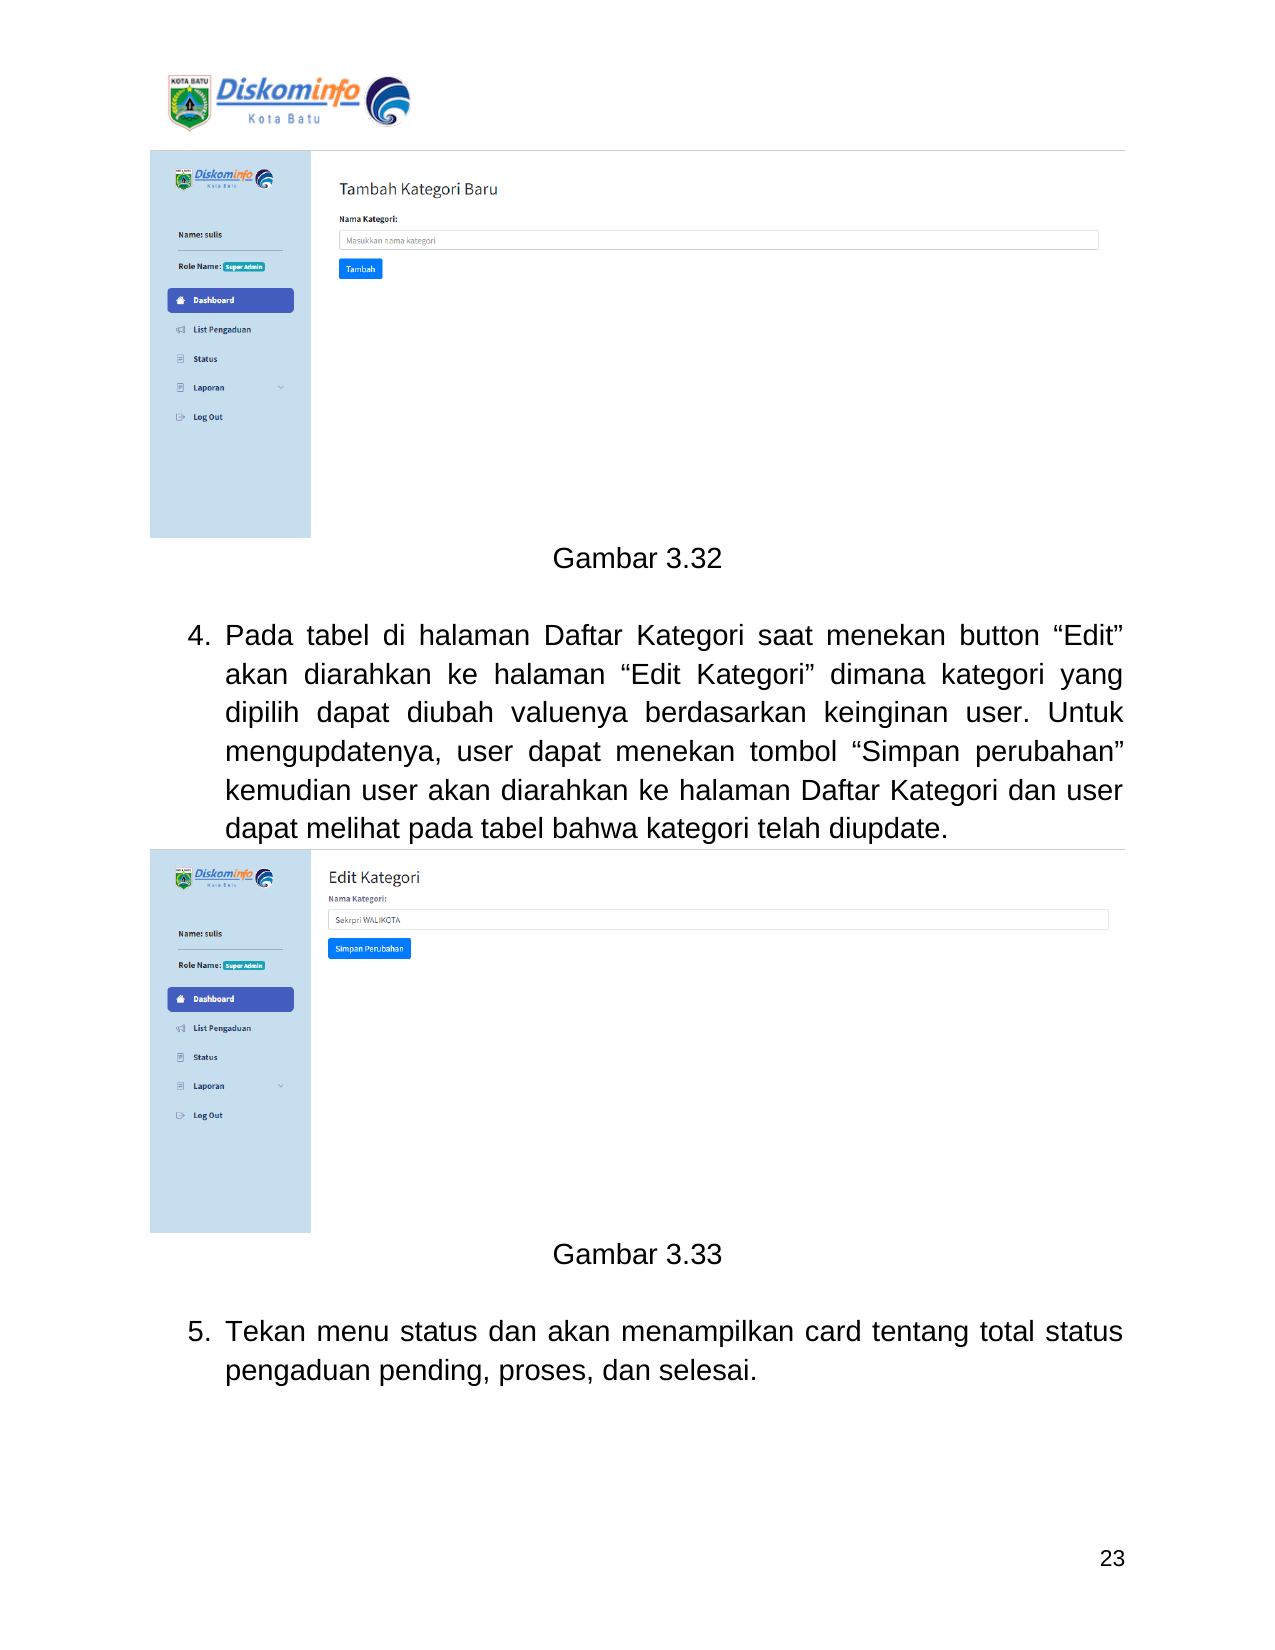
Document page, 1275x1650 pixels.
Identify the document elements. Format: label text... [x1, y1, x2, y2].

text Gambar 3.32 [150, 541, 1125, 575]
text Gambar 3.33 [150, 1237, 1125, 1270]
picture [150, 849, 1125, 1233]
list Pada tabel di halaman Daftar Kategori saat menekan button “Edit” akan diarahkan ke halaman “Edit Kategori” dimana kategori yang dipilih dapat diubah valuenya berdasarkan keinginan user. Untuk mengupdatenya, user dapat menekan tombol “Simpan perubahan” kemudian user akan diarahkan ke halaman Daftar Kategori dan user dapat melihat pada tabel bahwa kategori telah diupdate. [187, 618, 1125, 845]
list Tekan menu status dan akan menampilkan card tentang total status pengaduan pending, proses, dan selesai. [187, 1314, 1125, 1386]
picture [150, 150, 1125, 538]
picture [150, 75, 414, 133]
